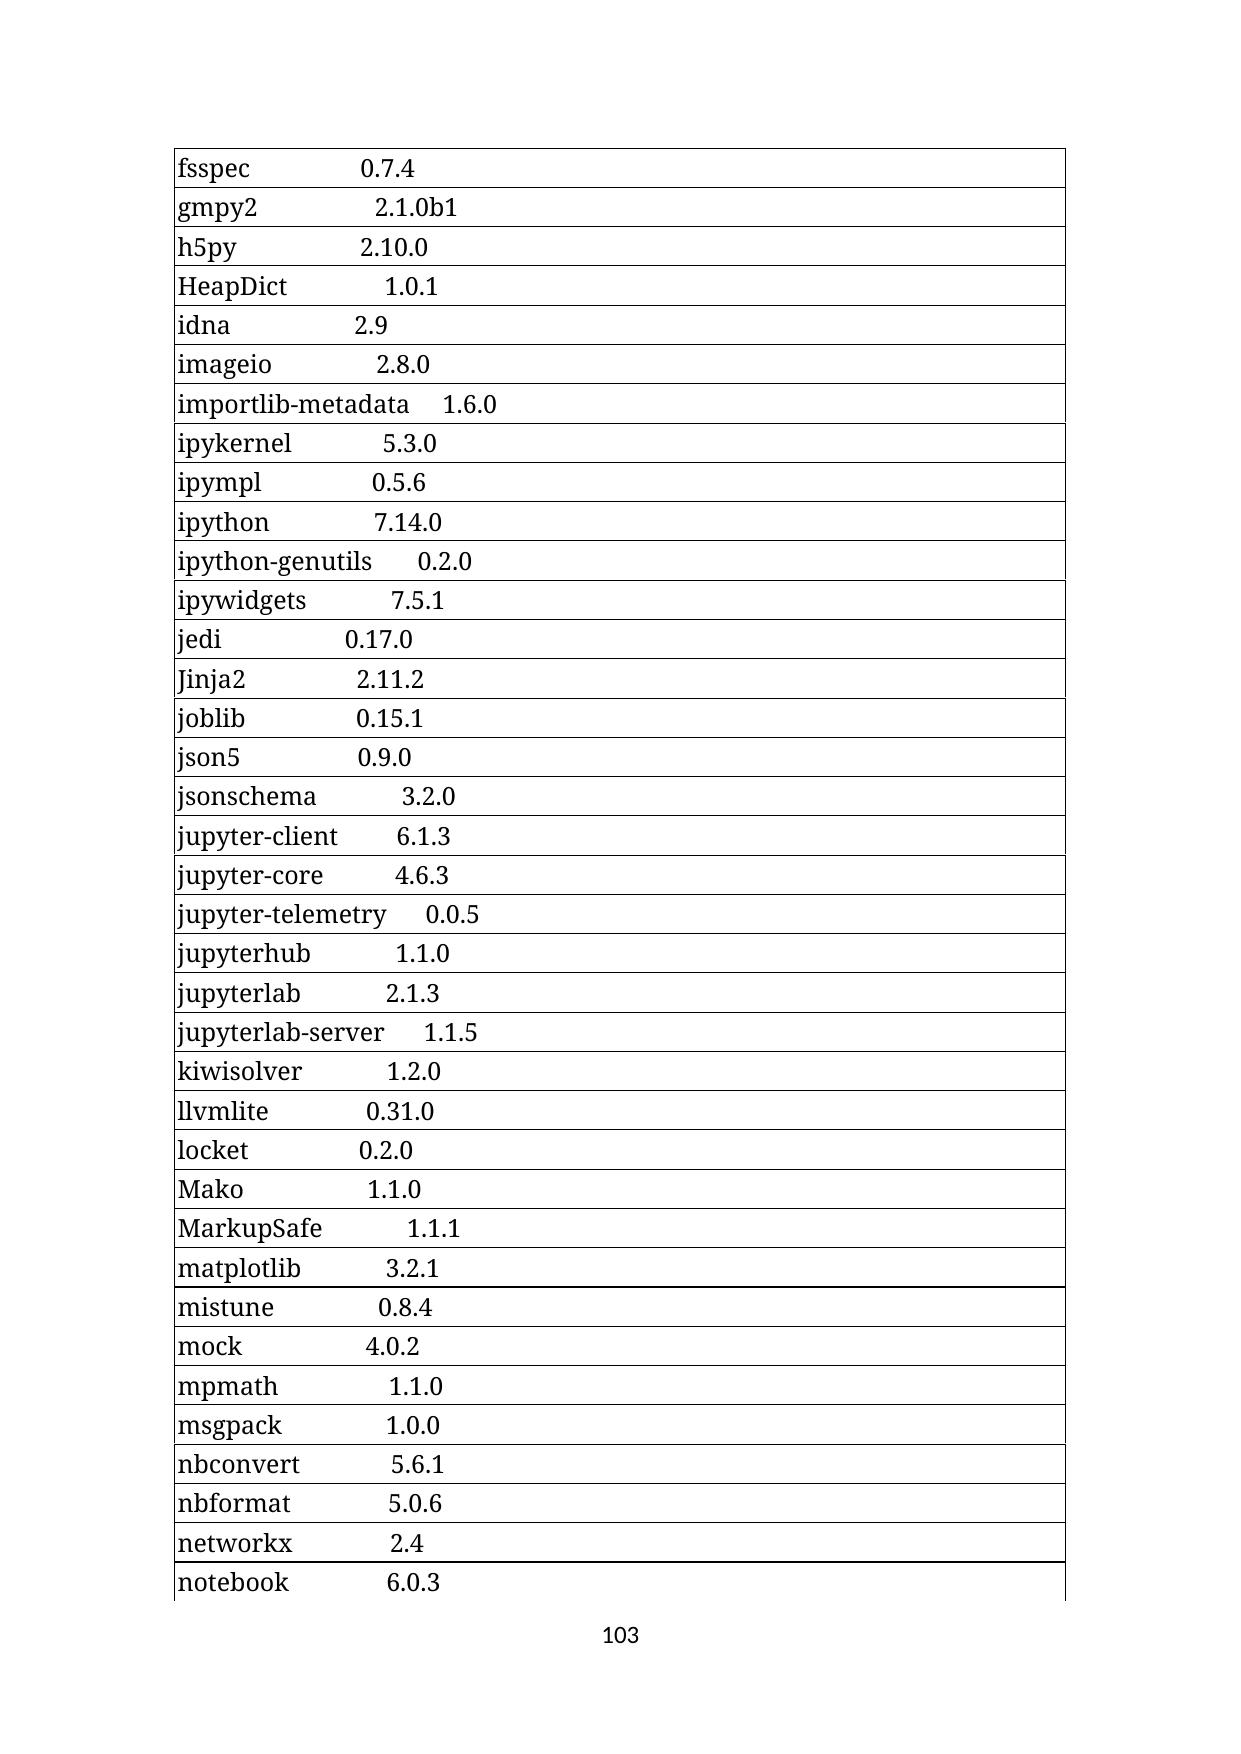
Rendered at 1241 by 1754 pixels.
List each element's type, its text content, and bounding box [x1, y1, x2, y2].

text nbconvert 5.6.1 [175, 1445, 1065, 1483]
text msgpack 1.0.0 [175, 1405, 1065, 1443]
text jsonschema 3.2.0 [175, 777, 1065, 815]
text locket 0.2.0 [175, 1130, 1065, 1169]
text fsspec 0.7.4 [175, 149, 1065, 187]
text networkx 2.4 [175, 1523, 1065, 1561]
text llvmlite 0.31.0 [175, 1091, 1065, 1129]
text ipywidgets 7.5.1 [175, 581, 1065, 619]
text ipykernel 5.3.0 [175, 424, 1065, 462]
text jupyter-telemetry 0.0.5 [175, 895, 1065, 933]
text mistune 0.8.4 [175, 1288, 1065, 1326]
text ipython-genutils 0.2.0 [175, 541, 1065, 579]
text notebook 6.0.3 [175, 1563, 1065, 1601]
text joblib 0.15.1 [175, 699, 1065, 737]
text importlib-metadata 1.6.0 [175, 384, 1065, 422]
text nbformat 5.0.6 [175, 1484, 1065, 1522]
text Jinja2 2.11.2 [175, 659, 1065, 697]
text jupyterlab-server 1.1.5 [175, 1013, 1065, 1051]
text gmpy2 2.1.0b1 [175, 188, 1065, 226]
text HeapDict 1.0.1 [175, 266, 1065, 305]
text matplotlib 3.2.1 [175, 1248, 1065, 1286]
text ipython 7.14.0 [175, 502, 1065, 540]
text h5py 2.10.0 [175, 227, 1065, 265]
text json5 0.9.0 [175, 738, 1065, 776]
text jupyter-core 4.6.3 [175, 856, 1065, 894]
text Mako 1.1.0 [175, 1170, 1065, 1208]
text jupyterhub 1.1.0 [175, 934, 1065, 972]
text ipympl 0.5.6 [175, 463, 1065, 501]
text jedi 0.17.0 [175, 620, 1065, 658]
text kiwisolver 1.2.0 [175, 1052, 1065, 1090]
text MarkupSafe 1.1.1 [175, 1209, 1065, 1247]
text jupyter-client 6.1.3 [175, 816, 1065, 854]
text idna 2.9 [175, 306, 1065, 344]
text imageio 2.8.0 [175, 345, 1065, 383]
text mpmath 1.1.0 [175, 1366, 1065, 1404]
text jupyterlab 2.1.3 [175, 973, 1065, 1012]
text mock 4.0.2 [175, 1327, 1065, 1365]
